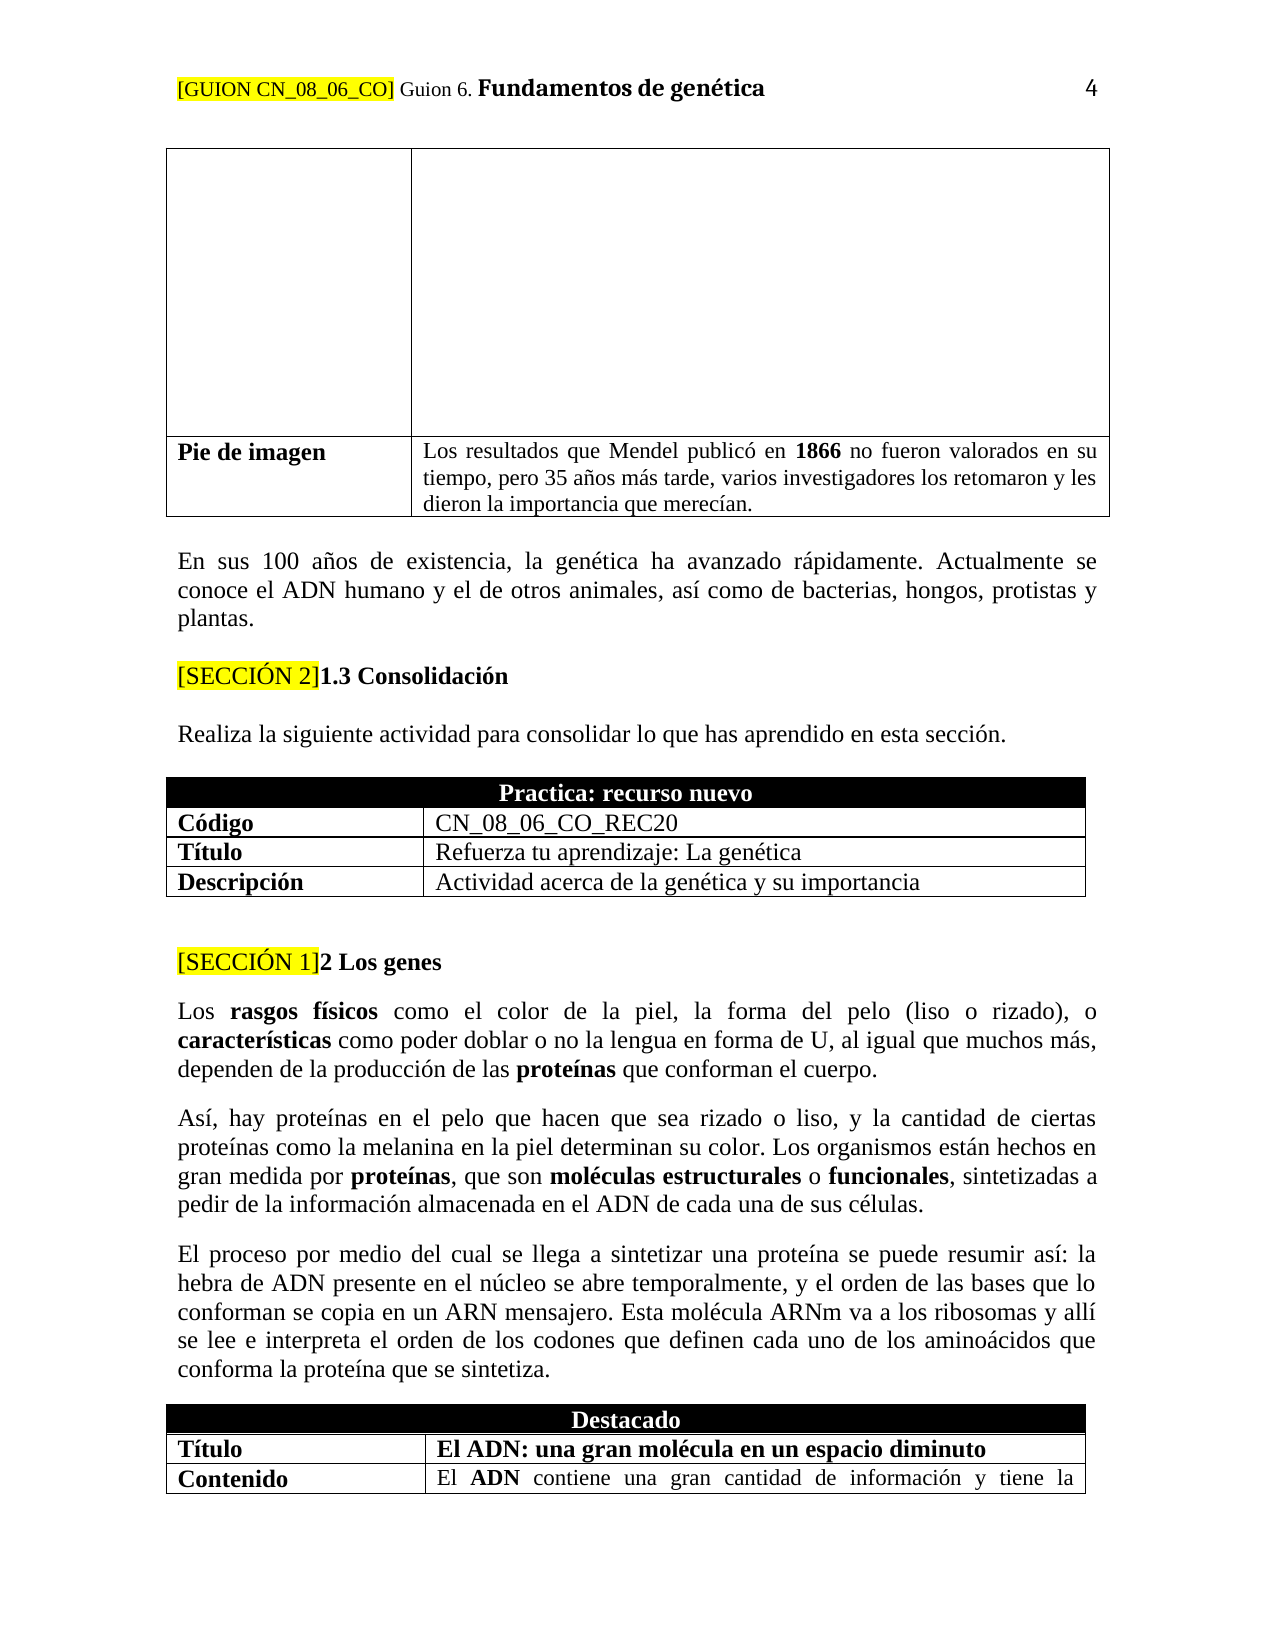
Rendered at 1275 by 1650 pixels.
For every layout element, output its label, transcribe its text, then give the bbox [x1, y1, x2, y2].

table_header Practica: recurso nuevo [167, 778, 1085, 807]
table_cell Contenido [167, 1464, 425, 1493]
table_cell Actividad acerca de la genética y su importancia [424, 867, 1085, 896]
table_cell Título [167, 1435, 425, 1463]
text Los rasgos físicos como el color de la piel, la forma del pelo (liso o rizado), o características como poder doblar o no la lengua en forma de U, al igual que muchos más, dependen de la producción de las proteínas que conforman el cuerpo. [177, 996, 1098, 1082]
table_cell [167, 149, 411, 436]
text Realiza la siguiente actividad para consolidar lo que has aprendido en esta sección. [177, 719, 1098, 748]
table_cell Los resultados que Mendel publicó en 1866 no fueron valorados en su tiempo, pero 35 años más tarde, varios investigadores los retomaron y les dieron la importancia que merecían. [412, 437, 1109, 516]
table_cell CN_08_06_CO_REC20 [424, 808, 1085, 836]
text En sus 100 años de existencia, la genética ha avanzado rápidamente. Actualmente se conoce el ADN humano y el de otros animales, así como de bacterias, hongos, protistas y plantas. [177, 546, 1098, 632]
table_cell Título [167, 838, 423, 866]
table_cell Descripción [167, 867, 423, 896]
table_cell Código [167, 808, 423, 836]
text [SECCIÓN 1]2 Los genes [319, 947, 1098, 975]
table_cell El ADN: una gran molécula en un espacio diminuto [426, 1435, 1085, 1463]
table_cell Refuerza tu aprendizaje: La genética [424, 838, 1085, 866]
text El proceso por medio del cual se llega a sintetizar una proteína se puede resumir así: la hebra de ADN presente en el núcleo se abre temporalmente, y el orden de las bases que lo conforman se copia en un ARN mensajero. Esta molécula ARNm va a los ribosomas y allí se lee e interpreta el orden de los codones que definen cada uno de los aminoácidos que conforma la proteína que se sintetiza. [177, 1239, 1098, 1383]
text [SECCIÓN 2]1.3 Consolidación [319, 661, 1098, 690]
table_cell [426, 1464, 1085, 1493]
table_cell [412, 149, 1109, 436]
table_cell Pie de imagen [167, 437, 411, 516]
table_header Destacado [167, 1405, 1085, 1433]
text Así, hay proteínas en el pelo que hacen que sea rizado o liso, y la cantidad de ciertas proteínas como la melanina en la piel determinan su color. Los organismos están hechos en gran medida por proteínas, que son moléculas estructurales o funcionales, sintetizadas a pedir de la información almacenada en el ADN de cada una de sus células. [177, 1103, 1098, 1218]
